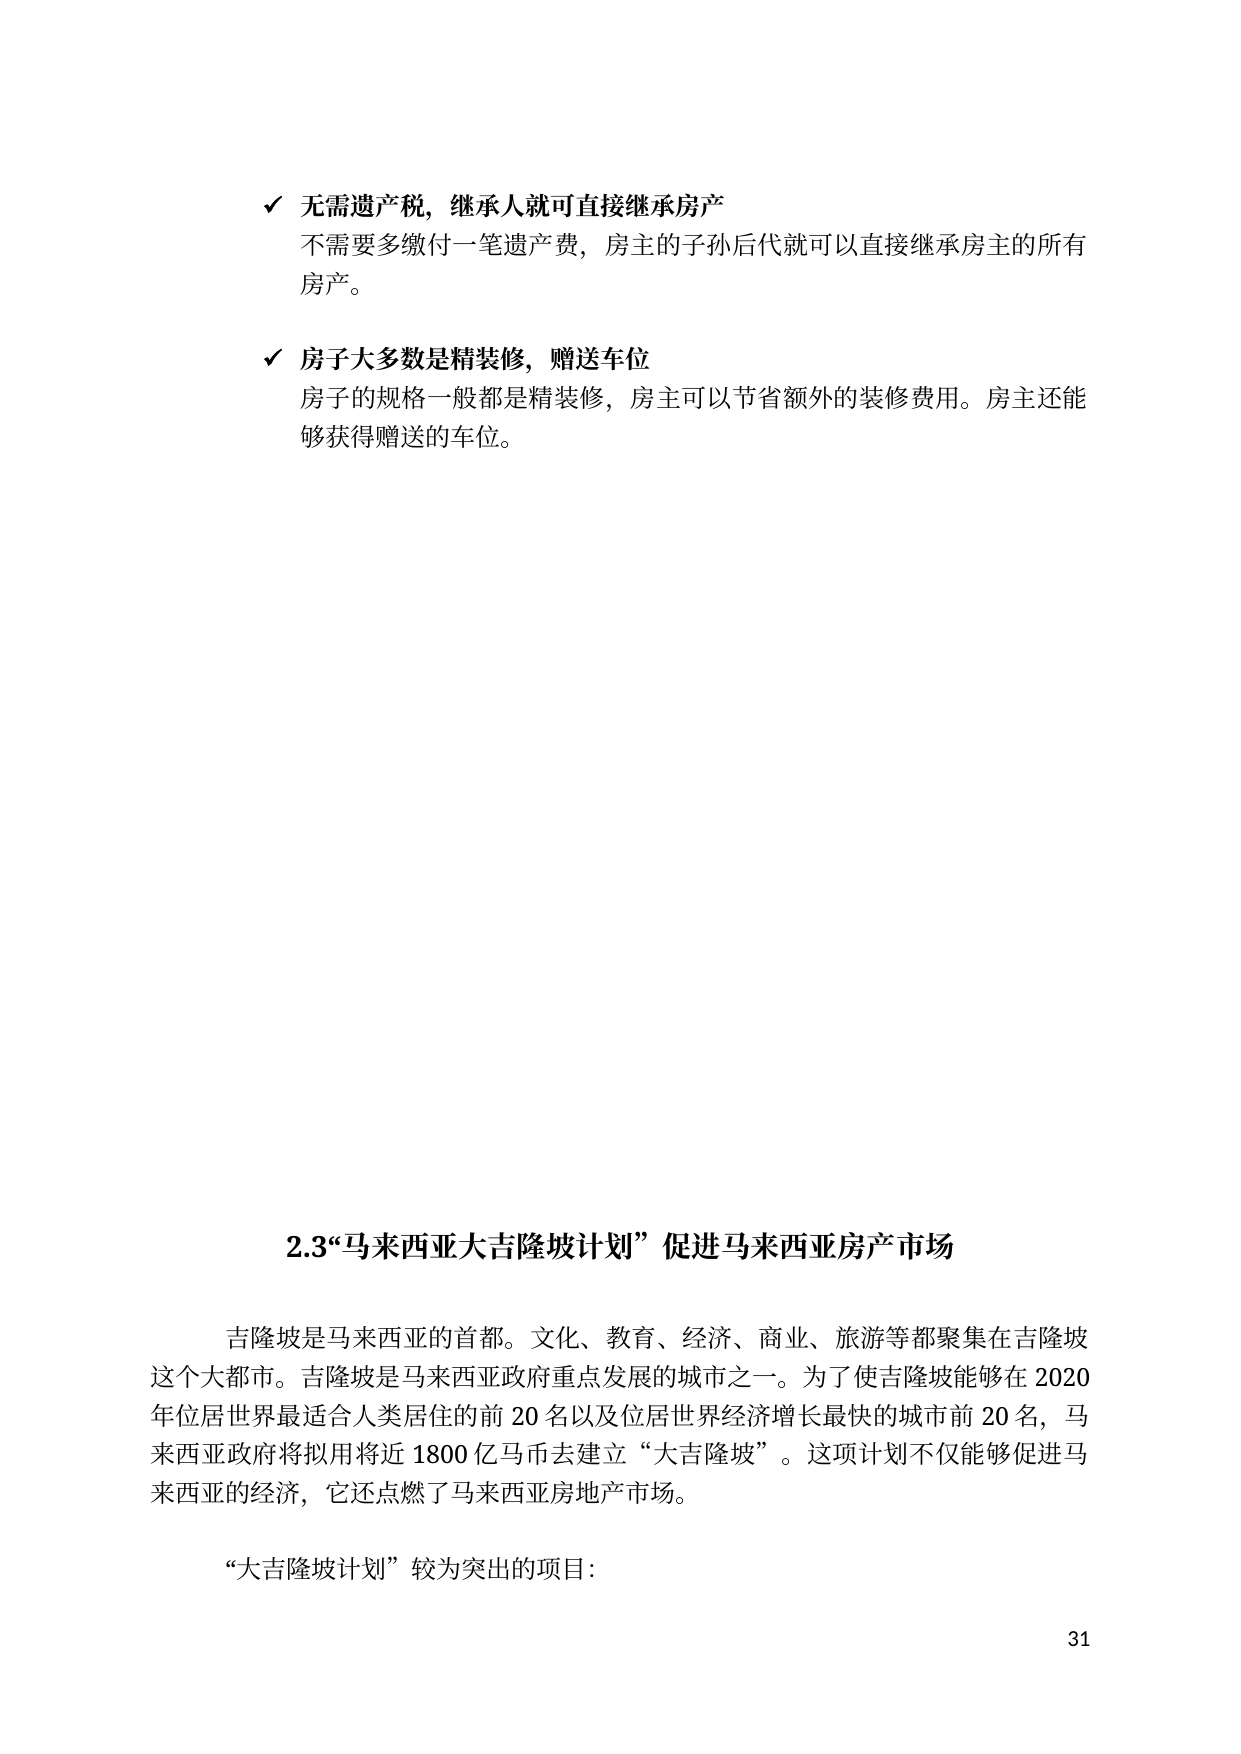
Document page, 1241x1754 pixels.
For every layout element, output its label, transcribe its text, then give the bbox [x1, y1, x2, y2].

list 房子大多数是精装修，赠送车位 [262, 340, 1090, 376]
list 无需遗产税，继承人就可直接继承房产 [262, 187, 1090, 223]
text “大吉隆坡计划”较为突出的项目： [150, 1549, 1090, 1586]
text 2.3“马来西亚大吉隆坡计划”促进马来西亚房产市场 [150, 1224, 1090, 1266]
text 房子的规格一般都是精装修，房主可以节省额外的装修费用。房主还能够获得赠送的车位。 [300, 378, 1090, 453]
text 吉隆坡是马来西亚的首都。文化、教育、经济、商业、旅游等都聚集在吉隆坡这个大都市。吉隆坡是马来西亚政府重点发展的城市之一。为了使吉隆坡能够在2020年位居世界最适合人类居住的前20名以及位居世界经济增长最快的城市前20名，马来西亚政府将拟用将近1800亿马币去建立“大吉隆坡”。这项计划不仅能够促进马来西亚的经济，它还点燃了马来西亚房地产市场。 [150, 1319, 1090, 1510]
text 不需要多缴付一笔遗产费，房主的子孙后代就可以直接继承房主的所有房产。 [300, 226, 1090, 300]
